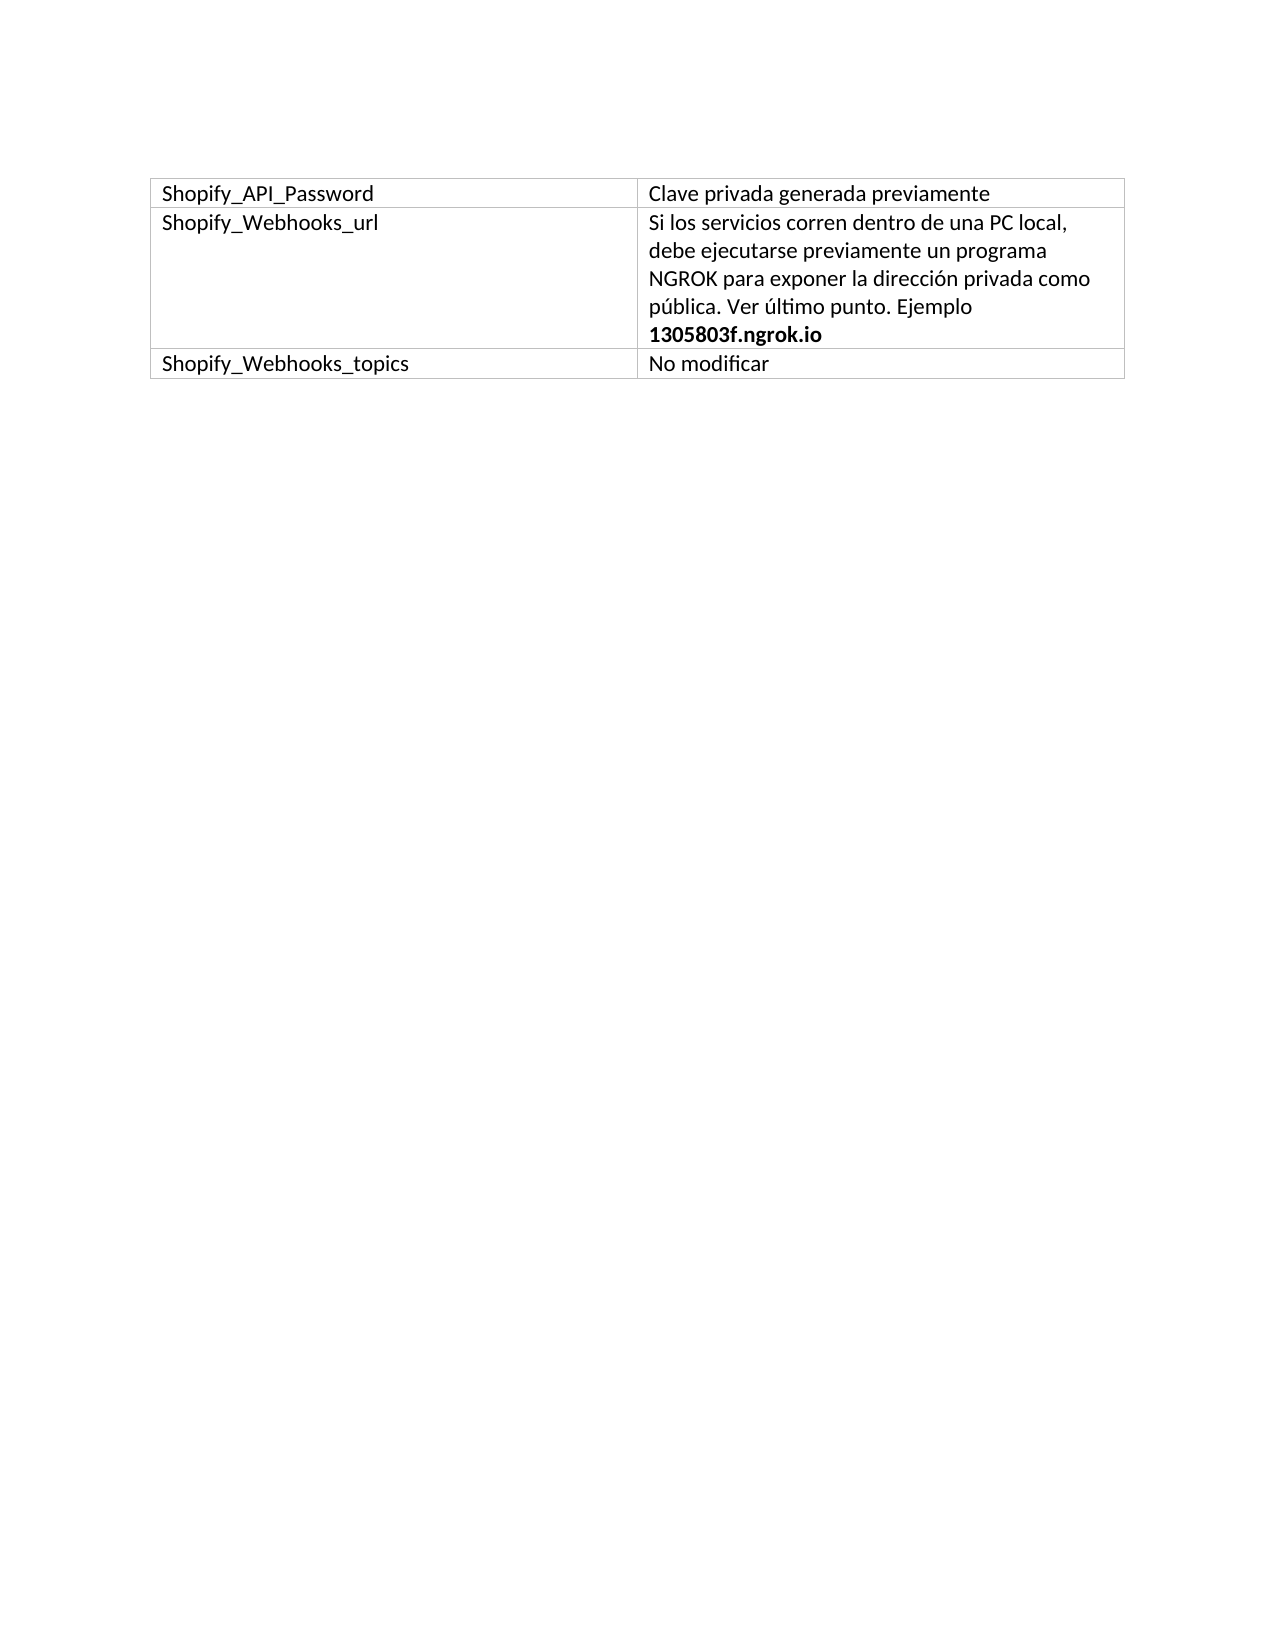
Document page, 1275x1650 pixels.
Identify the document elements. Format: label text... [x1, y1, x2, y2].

table_cell No modificar [638, 349, 1124, 377]
table_cell Shopify_Webhooks_url [151, 208, 637, 348]
table_cell Shopify_Webhooks_topics [151, 349, 637, 377]
table_cell Shopify_API_Password [151, 179, 637, 207]
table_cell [638, 179, 1124, 207]
table_cell Si los servicios corren dentro de una PC local, debe ejecutarse previamente un programa NGROK para exponer la dirección privada como pública. Ver último punto. Ejemplo 1305803f.ngrok.io [638, 208, 1124, 348]
